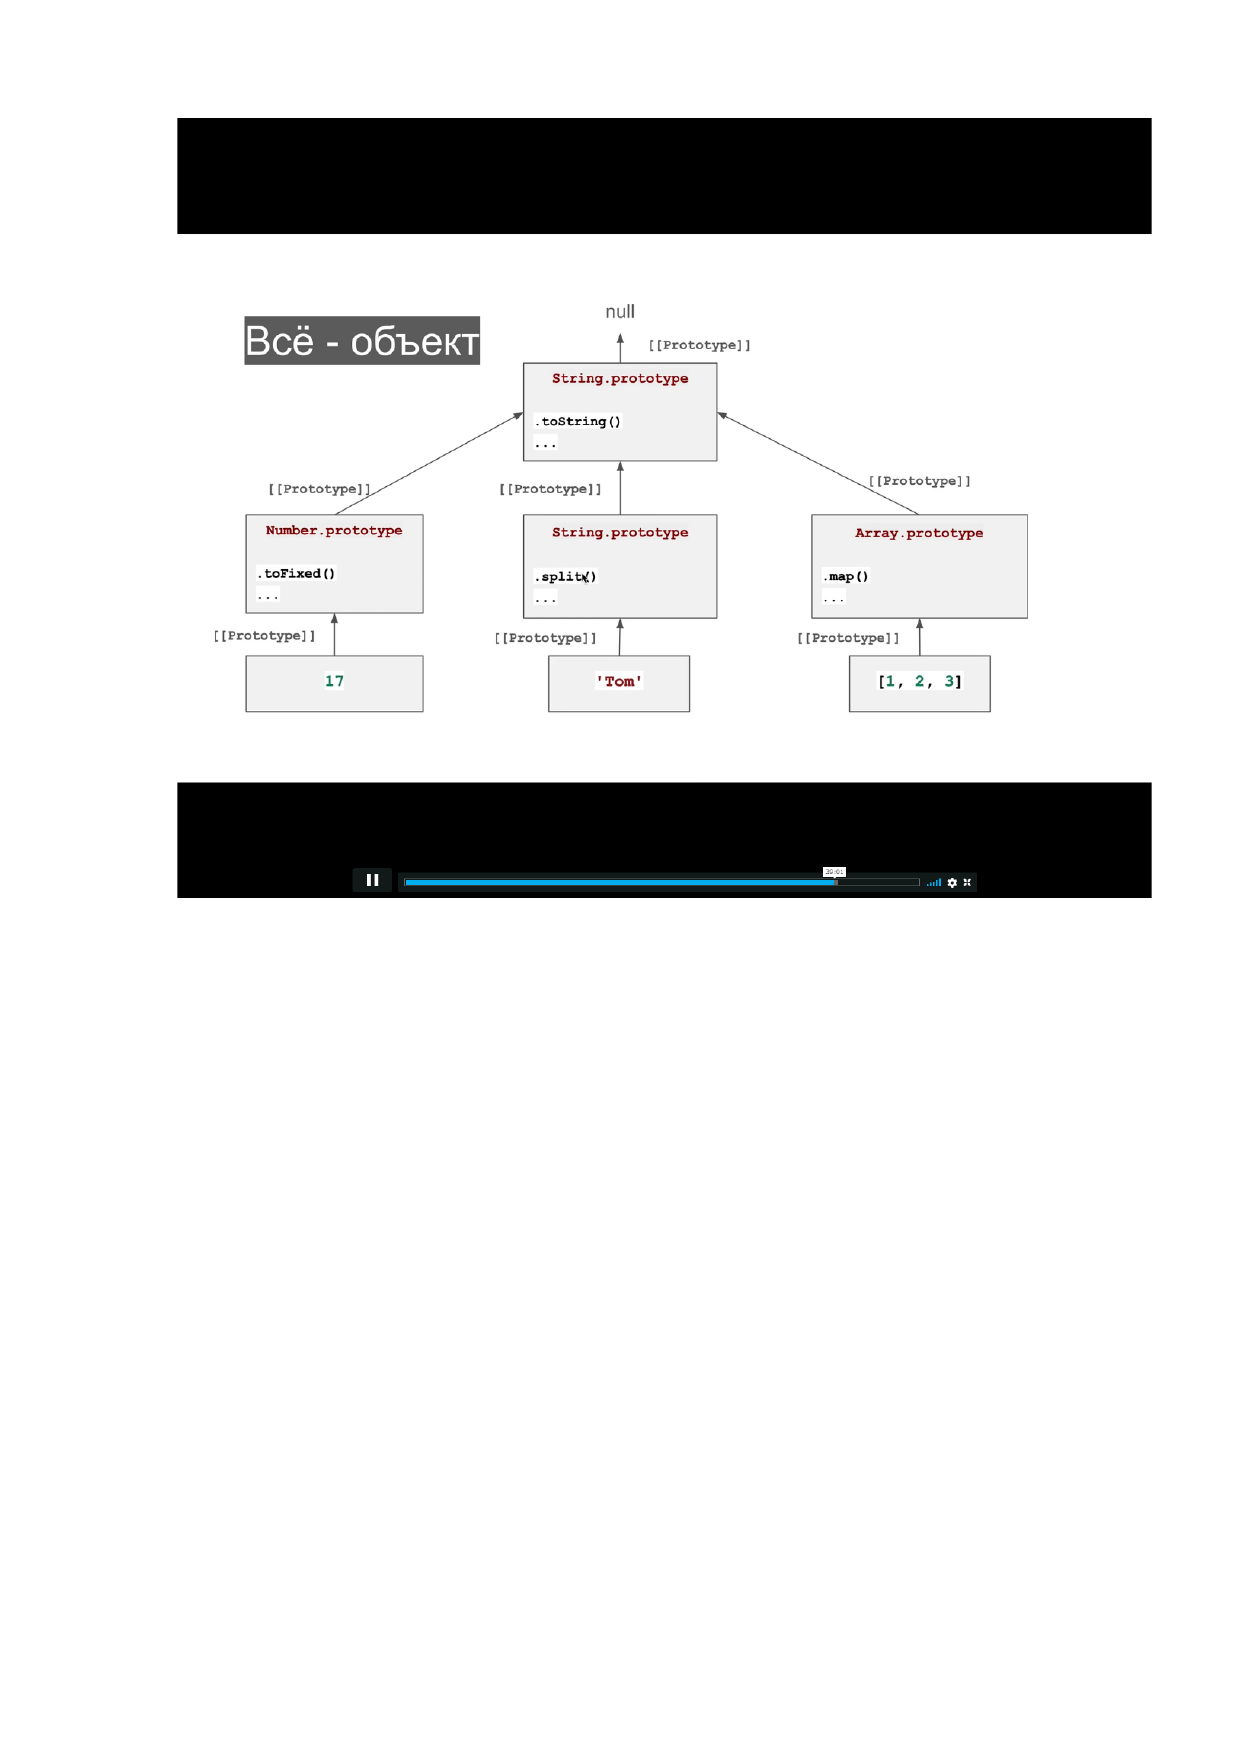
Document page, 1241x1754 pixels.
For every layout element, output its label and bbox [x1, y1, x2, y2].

picture [177, 118, 1152, 898]
